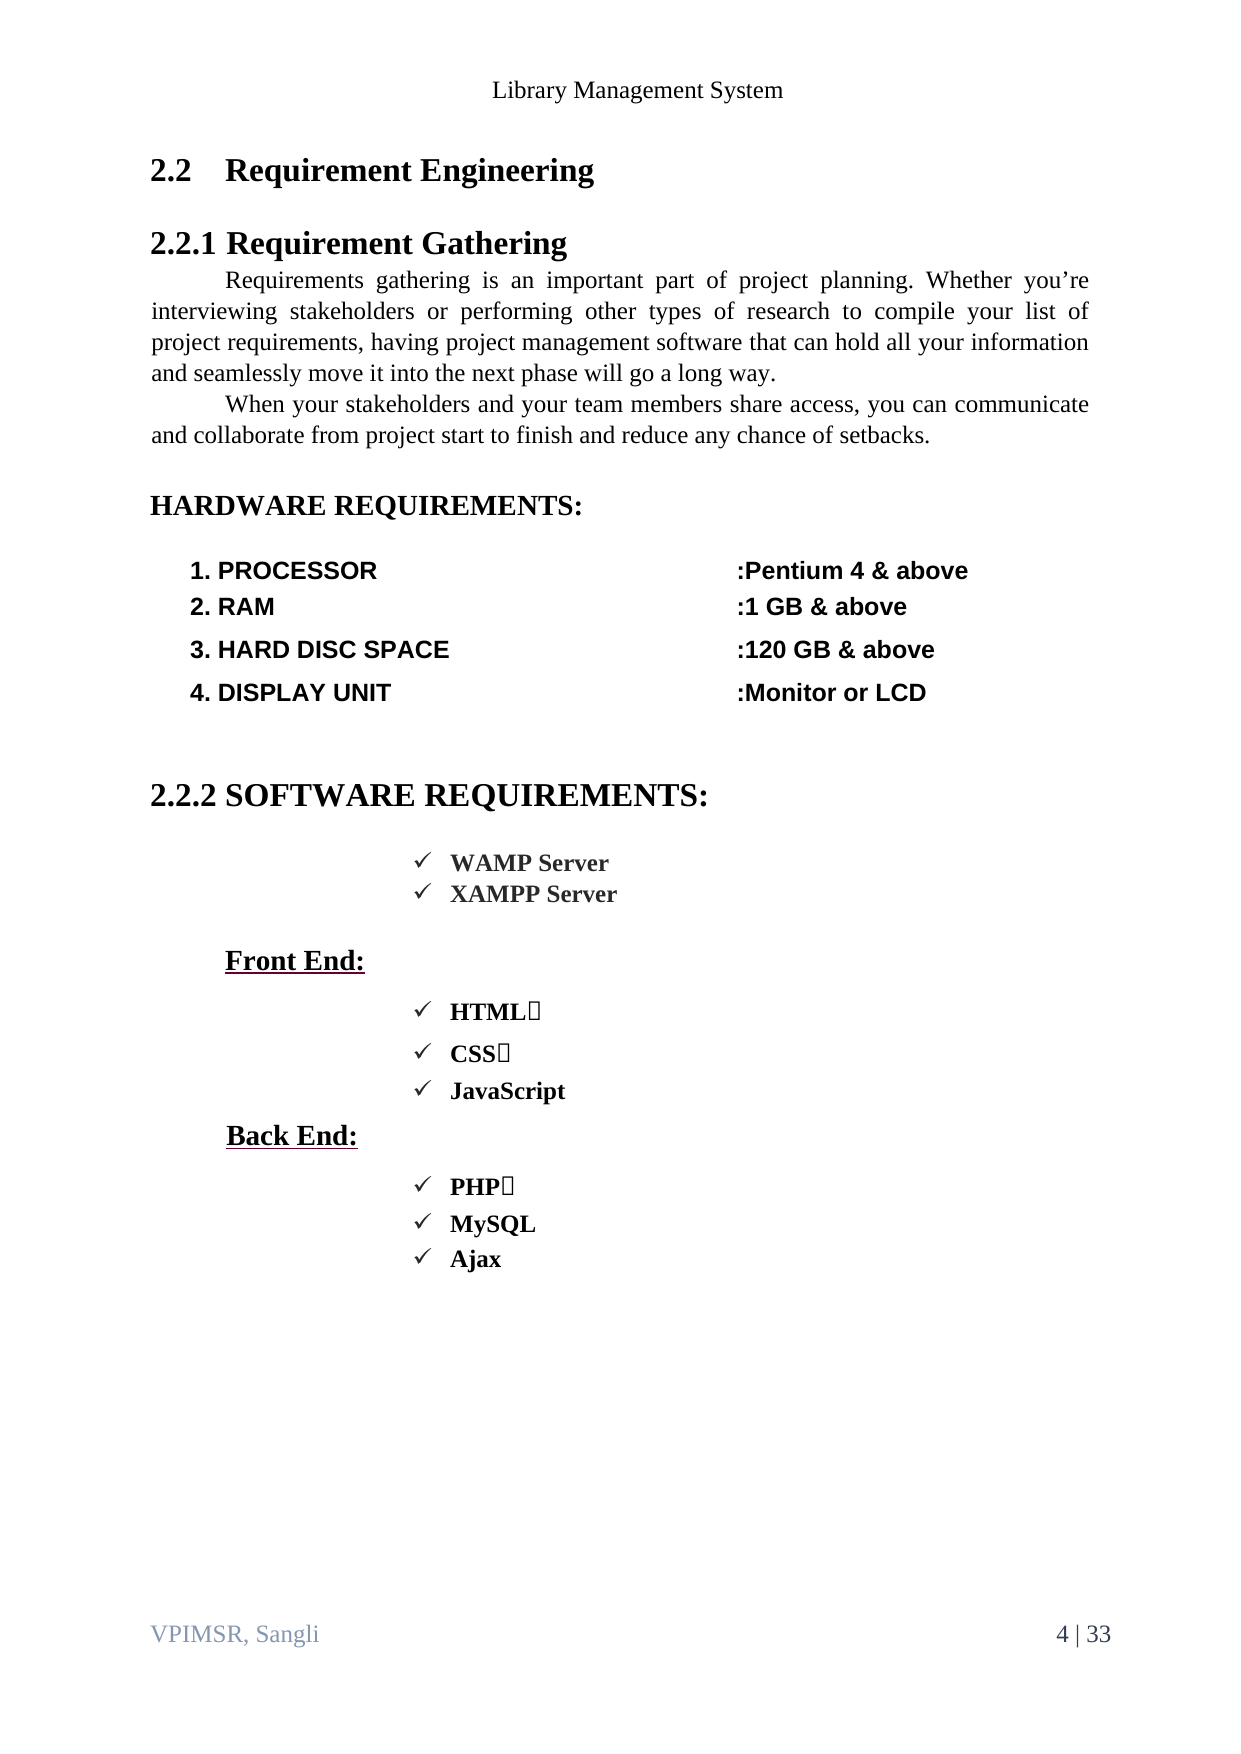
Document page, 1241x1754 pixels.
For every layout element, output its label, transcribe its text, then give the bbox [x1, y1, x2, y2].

list Ajax [300, 1244, 634, 1272]
list MySQL [300, 1209, 634, 1238]
list XAMPP Server [300, 879, 634, 908]
list JavaScript [300, 1076, 634, 1105]
table_header :Pentium 4 & above [736, 556, 975, 591]
list PHP [300, 1167, 634, 1203]
list HTML [300, 992, 634, 1028]
text HARDWARE REQUIREMENTS: [150, 488, 1166, 522]
text 2.2.1 Requirement Gathering [150, 223, 1090, 262]
text 2.2 Requirement Engineering [150, 150, 1090, 188]
table_cell :1 GB & above [736, 591, 975, 635]
table_cell 3. HARD DISC SPACE [190, 635, 736, 678]
table_cell 4. DISPLAY UNIT [190, 678, 736, 713]
table_cell :120 GB & above [736, 635, 975, 678]
list WAMP Server [300, 848, 634, 877]
text Requirements gathering is an important part of project planning. Whether you’re interviewing stakeholders or performing other types of research to compile your list of project requirements, having project management software that can hold all your information and seamlessly move it into the next phase will go a long way. [151, 265, 1090, 387]
table_cell :Monitor or LCD [736, 678, 975, 713]
text Back End: [226, 1118, 634, 1152]
text When your stakeholders and your team members share access, you can communicate and collaborate from project start to finish and reduce any chance of setbacks. [151, 389, 1090, 449]
table_header 1. PROCESSOR [190, 556, 736, 591]
text Front End: [151, 943, 1166, 976]
list CSS [300, 1034, 634, 1070]
text 2.2.2 SOFTWARE REQUIREMENTS: [150, 775, 1166, 814]
table_cell 2. RAM [190, 591, 736, 635]
